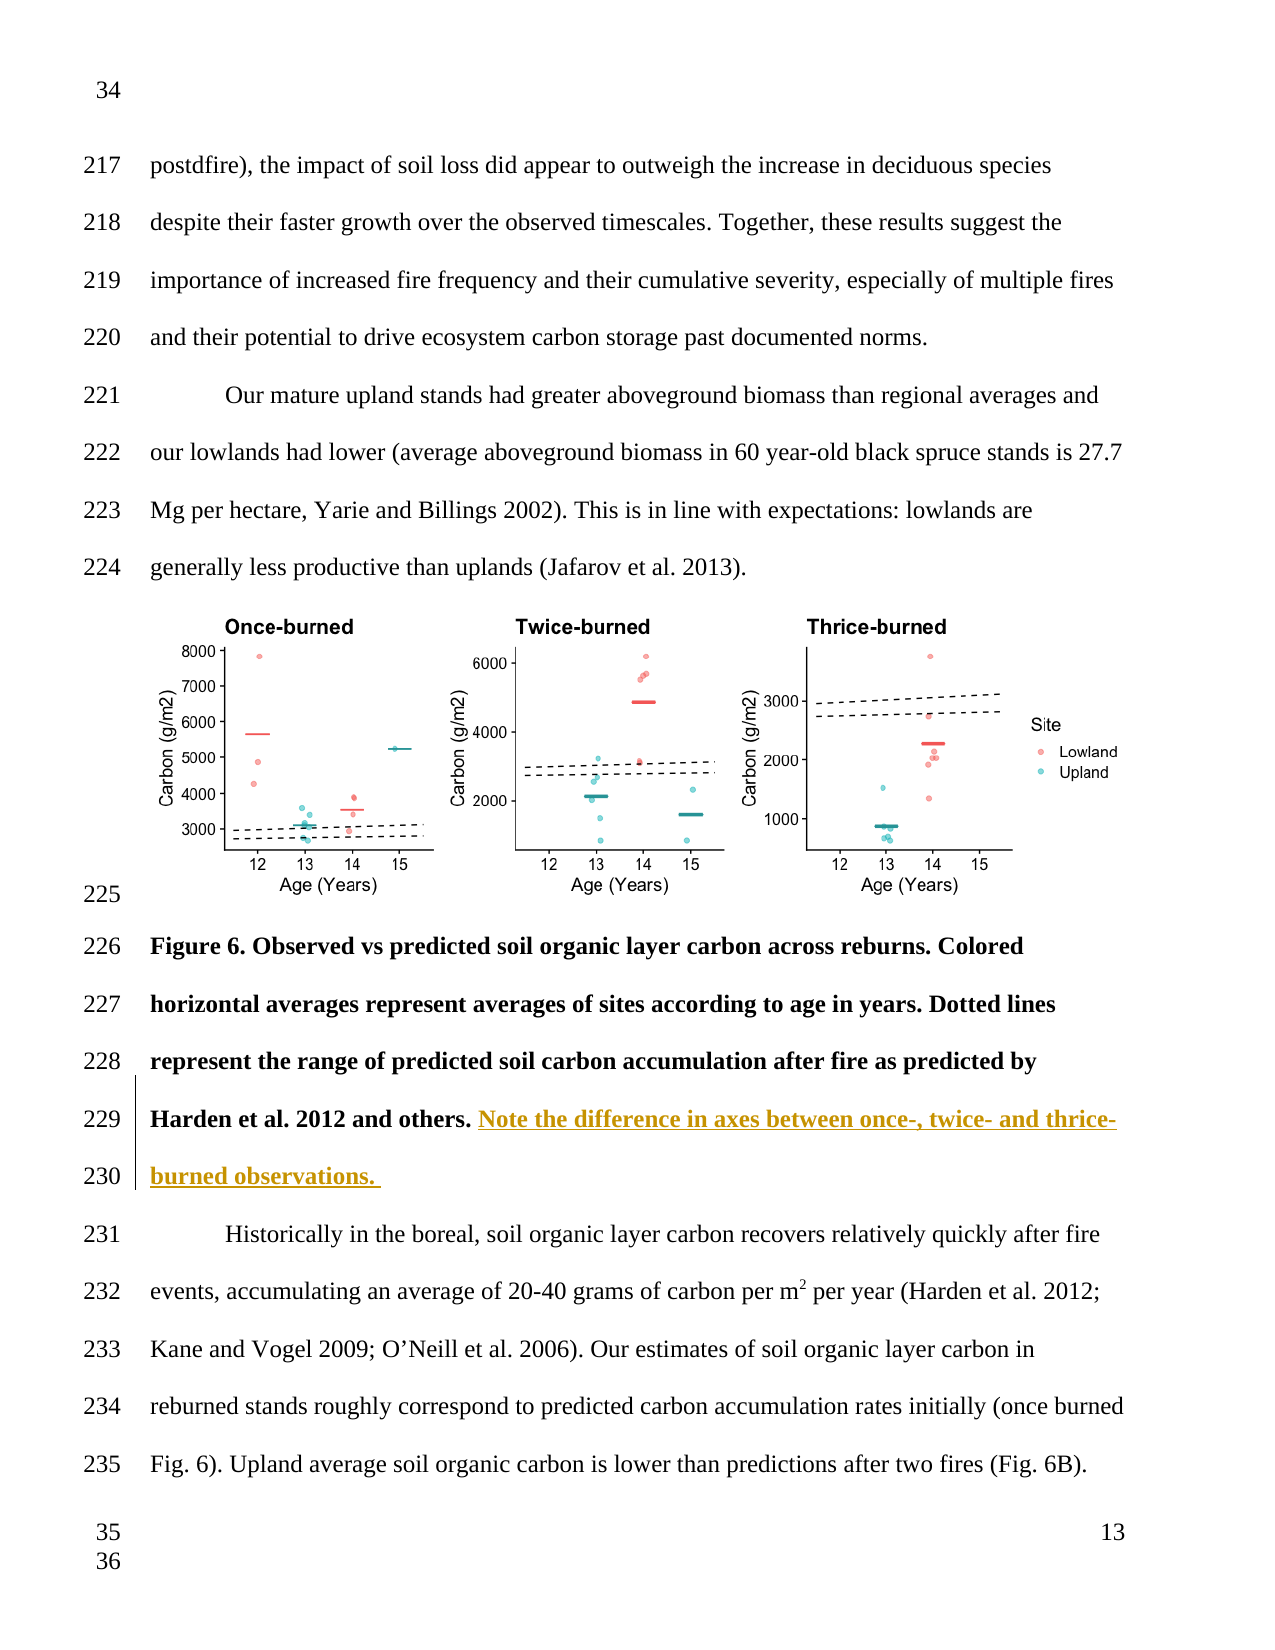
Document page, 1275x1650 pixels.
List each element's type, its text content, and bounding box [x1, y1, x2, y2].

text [150, 150, 1125, 351]
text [150, 1219, 1125, 1477]
text Figure 6. Observed vs predicted soil organic layer carbon across reburns. Colored horizontal averages represent averages of sites according to age in years. Dotted lines represent the range of predicted soil carbon accumulation after fire as predicted by Harden et al. 2012 and others. [150, 931, 1125, 1190]
picture [150, 610, 1125, 903]
text Our mature upland stands had greater aboveground biomass than regional averages and our lowlands had lower (average aboveground biomass in 60 year-old black spruce stands is 27.7 Mg per hectare, Yarie and Billings 2002). This is in line with expectations: lowlands are generally less productive than uplands (Jafarov et al. 2013). [150, 380, 1125, 581]
